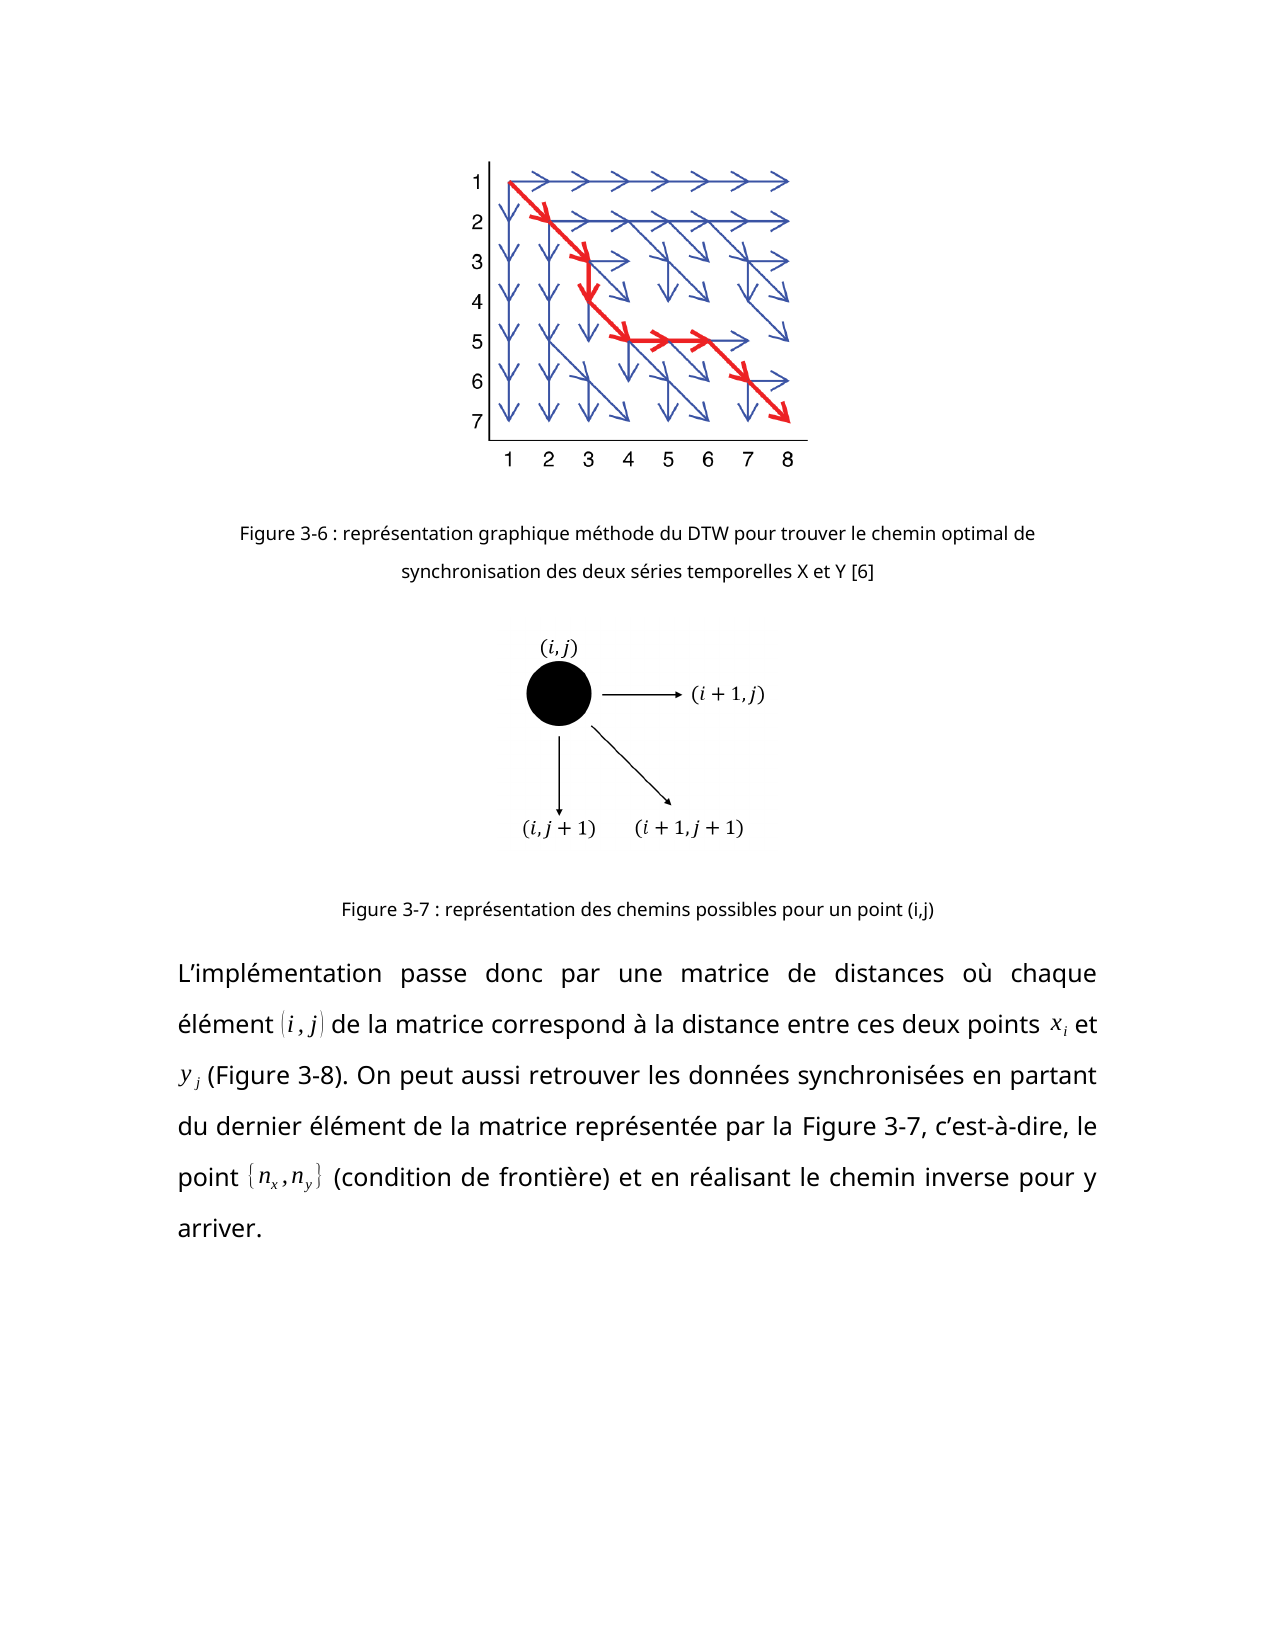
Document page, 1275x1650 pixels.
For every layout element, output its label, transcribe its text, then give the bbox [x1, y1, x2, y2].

picture [461, 147, 814, 475]
text L’implémentation passe donc par une matrice de distances où chaque élément de la matrice correspond à la distance entre ces deux points et (Figure 3-5). On peut aussi retrouver les données synchronisées en partant du dernier élément de la matrice représentée par la Figure 3-4, c’est-à-dire, le point (condition de frontière) et en réalisant le chemin inverse pour y arriver. [177, 956, 1098, 1245]
text Figure 3-7 : représentation des chemins possibles pour un point (i,j) [177, 897, 1098, 922]
picture [497, 617, 779, 851]
text Figure 3-6 : représentation graphique méthode du DTW pour trouver le chemin optimal de synchronisation des deux séries temporelles X et Y [6] [177, 520, 1098, 584]
